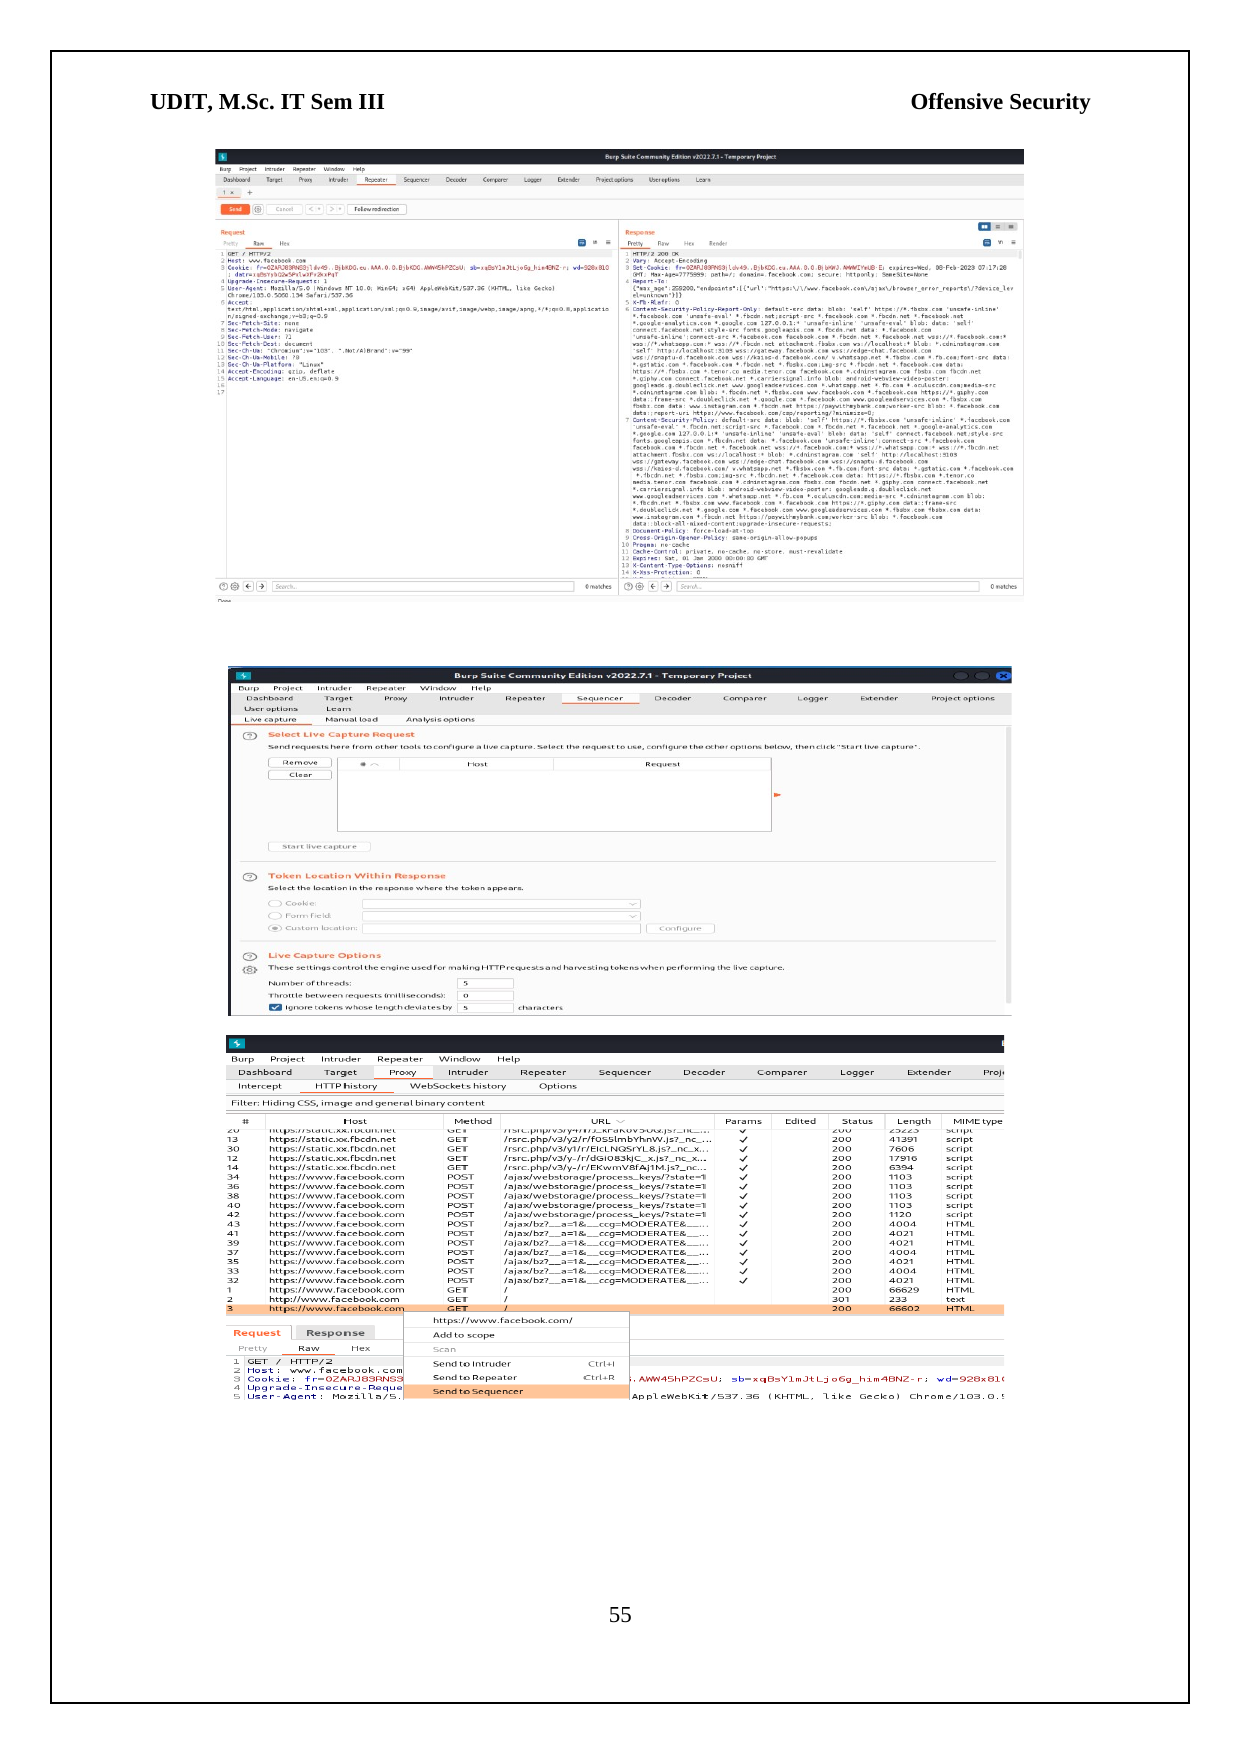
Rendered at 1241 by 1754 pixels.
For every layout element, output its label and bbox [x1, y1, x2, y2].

picture [226, 1035, 1005, 1400]
picture [215, 149, 1024, 602]
picture [228, 666, 1012, 1016]
